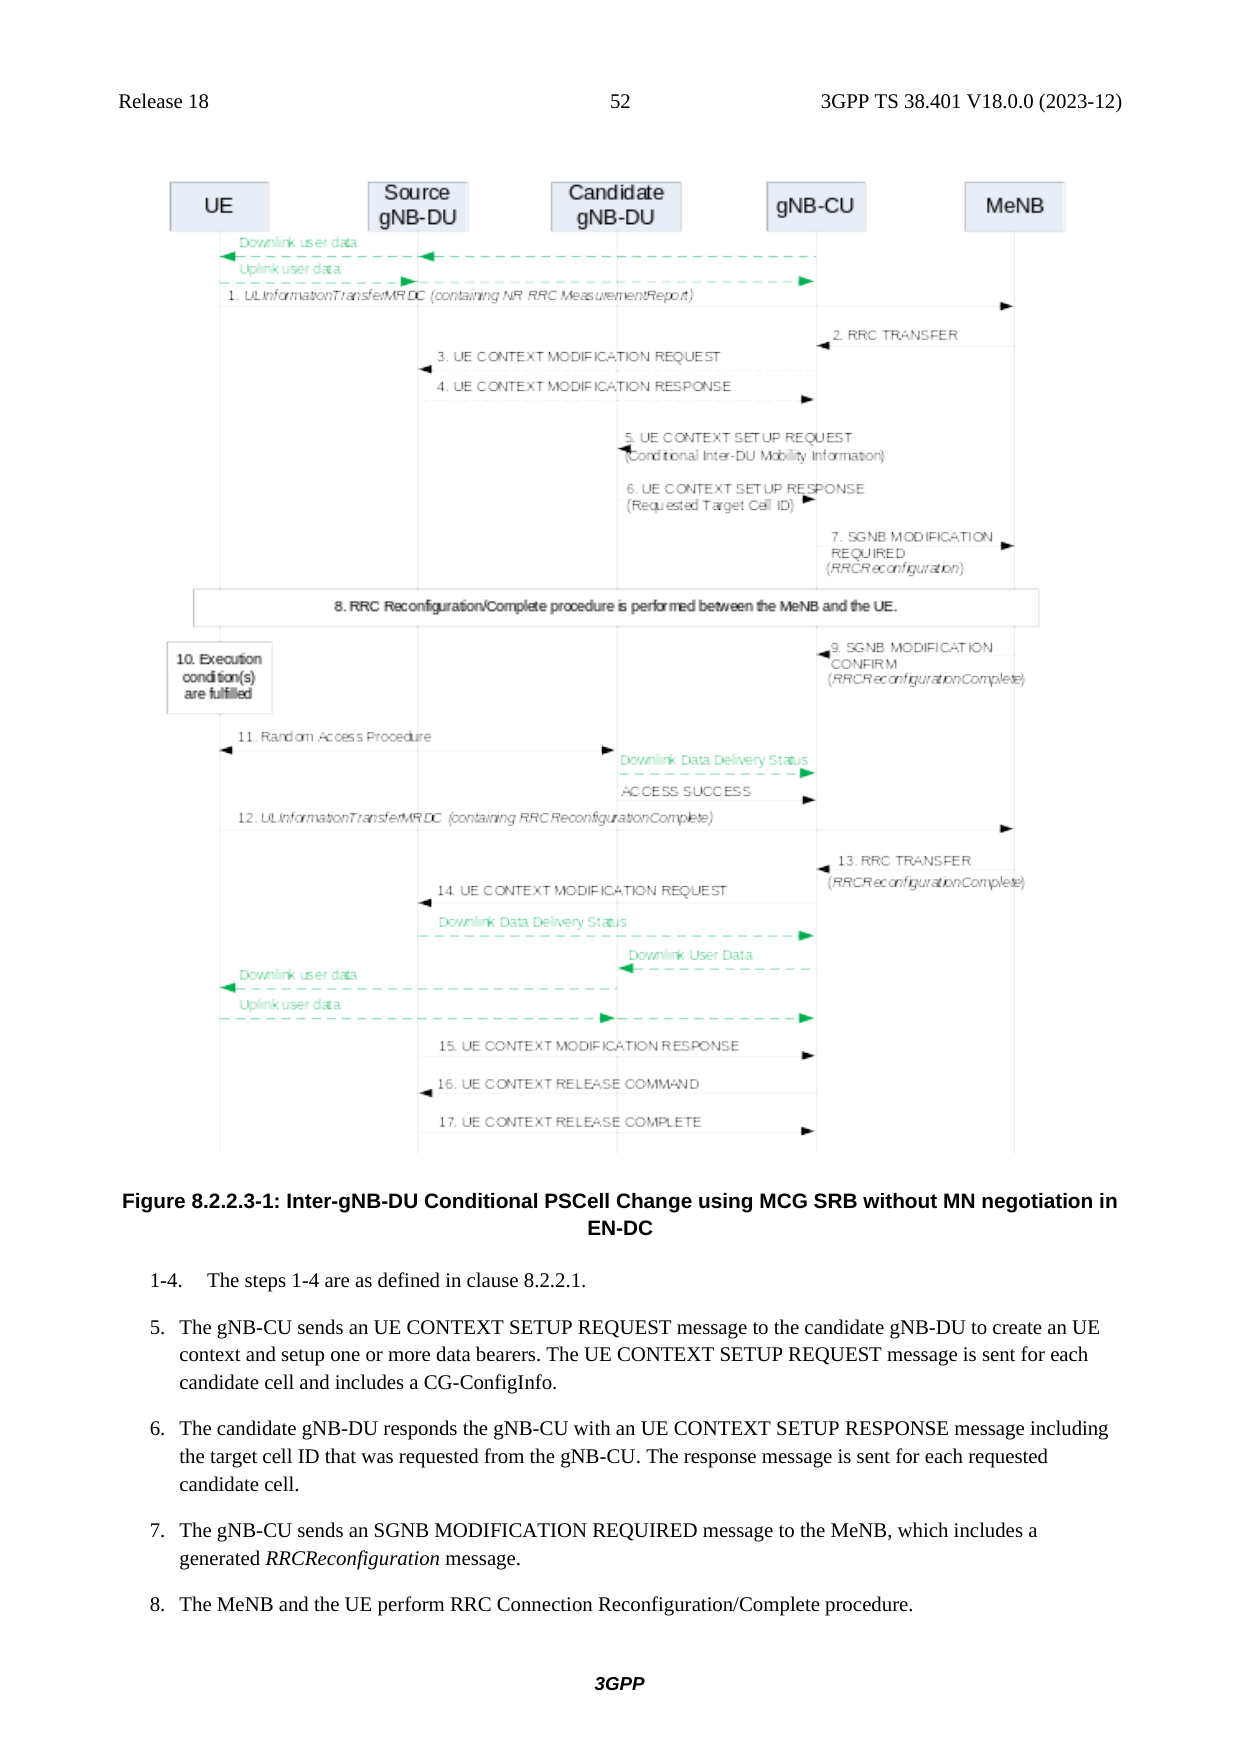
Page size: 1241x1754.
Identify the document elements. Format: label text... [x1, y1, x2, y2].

text 6. The candidate gNB-DU responds the gNB-CU with an UE CONTEXT SETUP RESPONSE message including the target cell ID that was requested from the gNB-CU. The response message is sent for each requested candidate cell. [149, 1416, 1122, 1496]
text 7. The gNB-CU sends an SGNB MODIFICATION REQUIRED message to the MeNB, which includes a generated RRCReconfiguration message. [149, 1518, 1122, 1569]
text 8. The MeNB and the UE perform RRC Connection Reconfiguration/Complete procedure. [149, 1592, 1122, 1616]
text 5. The gNB-CU sends an UE CONTEXT SETUP REQUEST message to the candidate gNB-DU to create an UE context and setup one or more data bearers. The UE CONTEXT SETUP REQUEST message is sent for each candidate cell and includes a CG-ConfigInfo. [149, 1315, 1122, 1394]
text Figure 8.2.2.3-1: Inter-gNB-DU Conditional PSCell Change using MCG SRB without MN negotiation in EN-DC [118, 1188, 1122, 1240]
text 1-4. The steps 1-4 are as defined in clause 8.2.2.1. [149, 1268, 1122, 1292]
